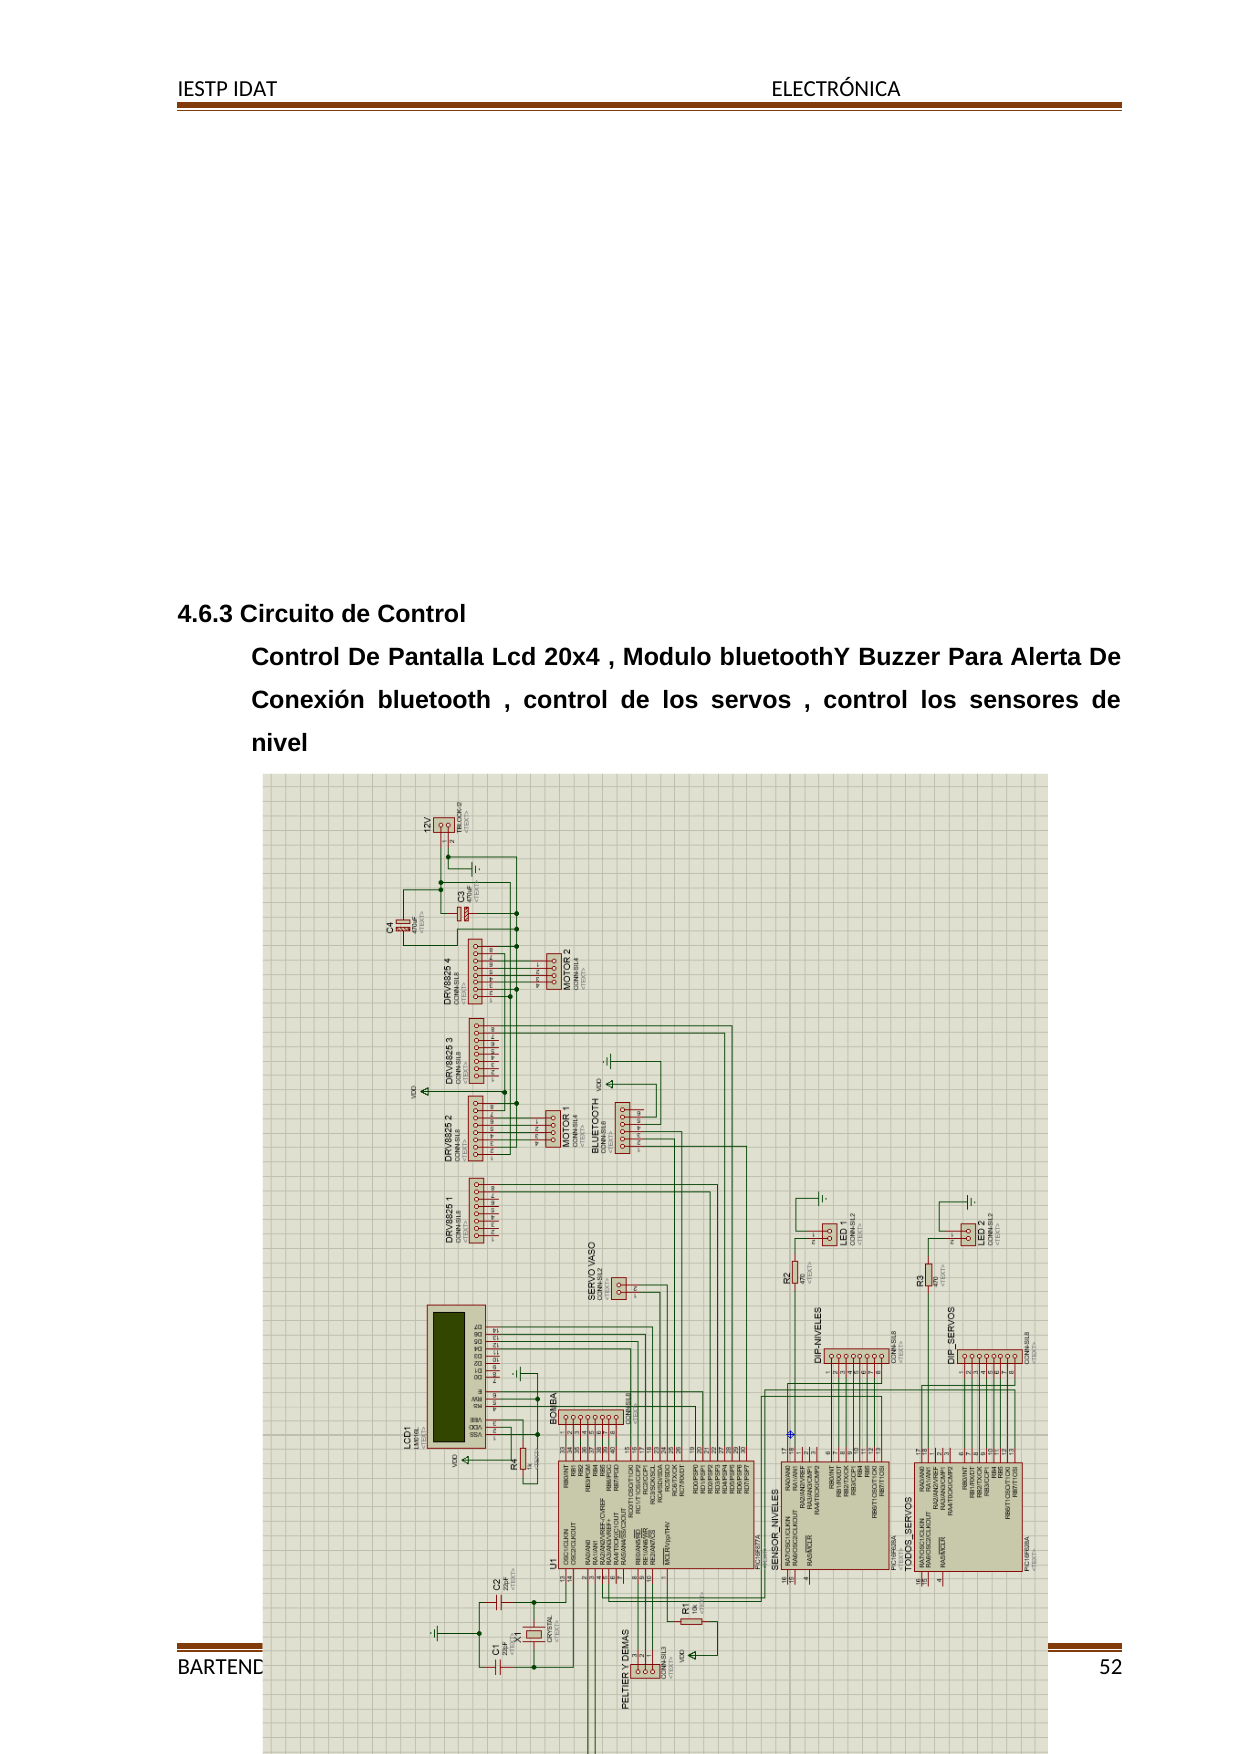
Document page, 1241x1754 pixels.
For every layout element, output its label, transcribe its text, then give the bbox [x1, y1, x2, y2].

text Control De Pantalla Lcd 20x4 , Modulo bluetoothY Buzzer Para Alerta De Conexión bluetooth , control de los servos , control los sensores de nivel [251, 642, 1122, 757]
picture [263, 775, 1048, 1754]
text 4.6.3 Circuito de Control [177, 598, 1122, 627]
